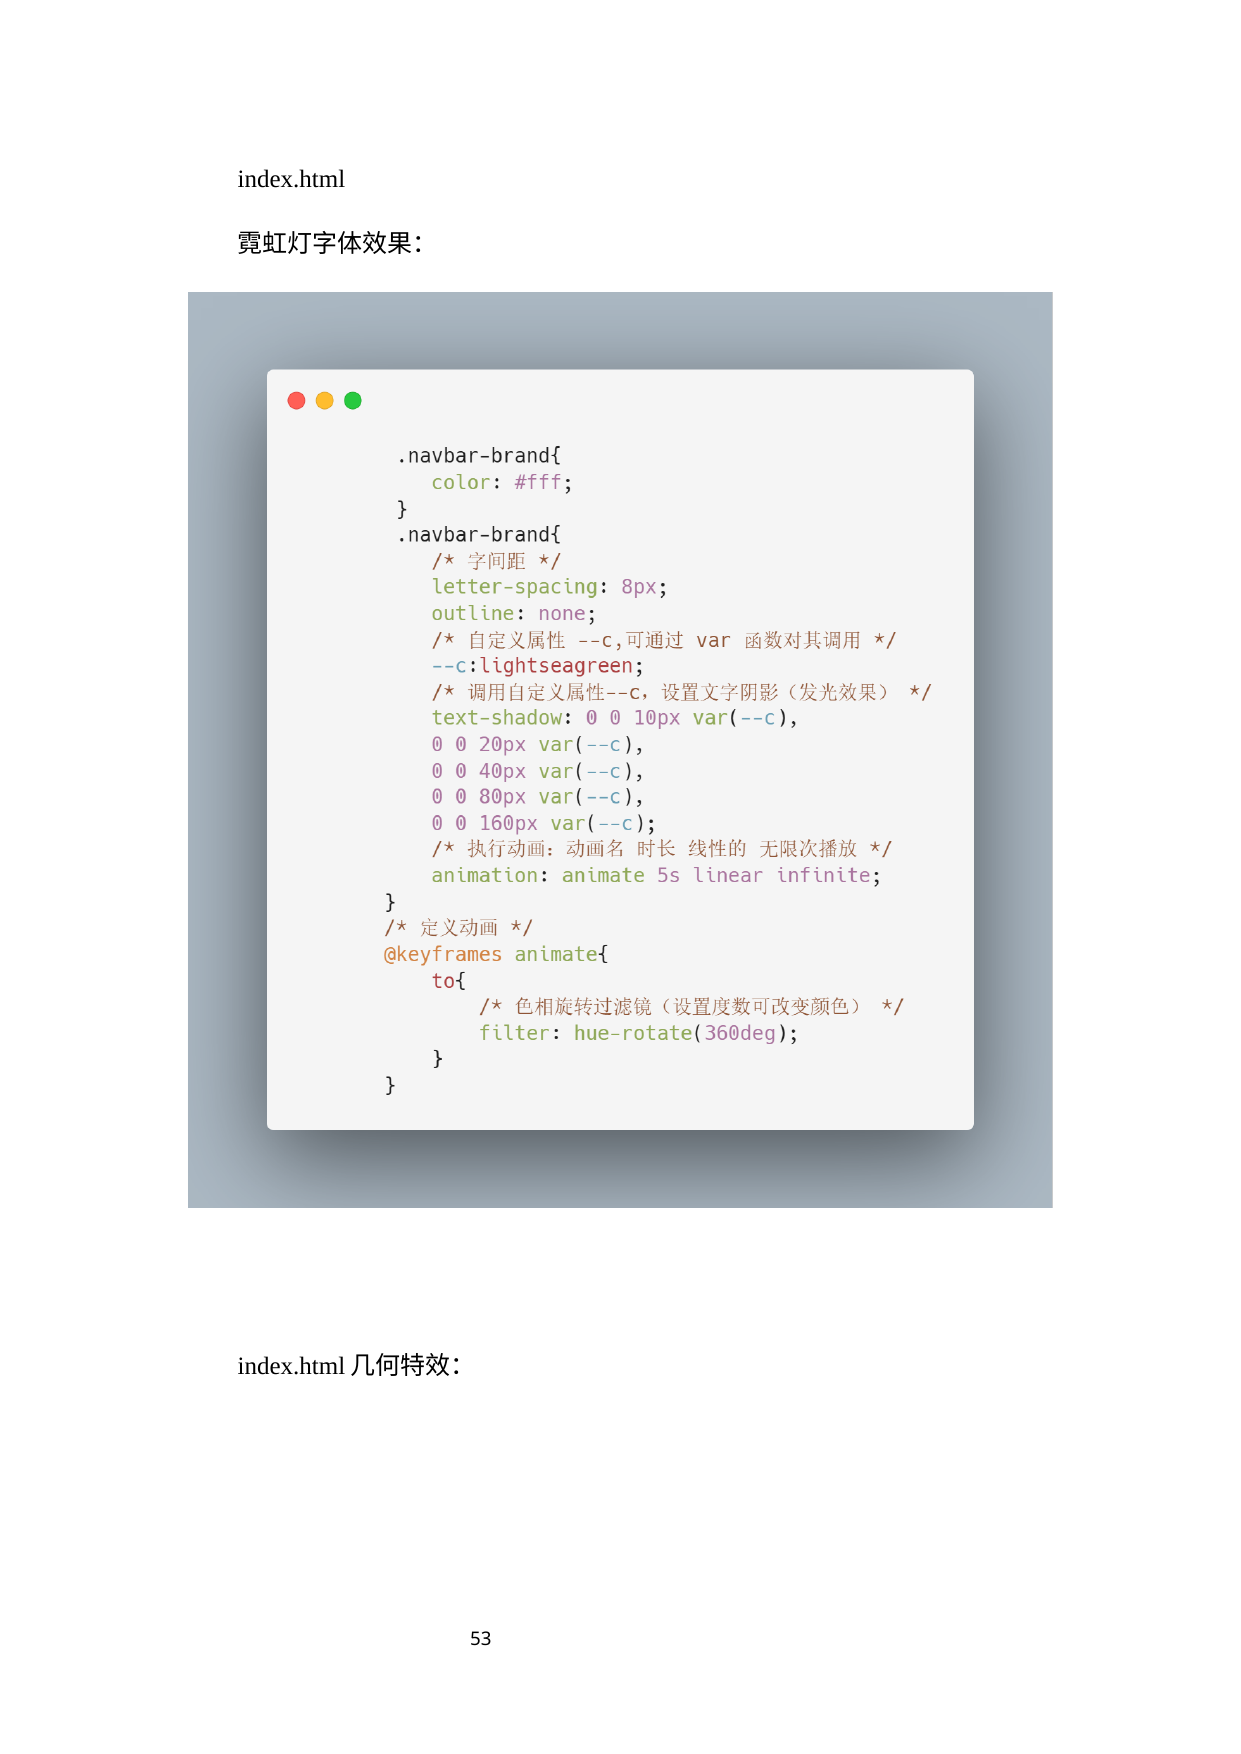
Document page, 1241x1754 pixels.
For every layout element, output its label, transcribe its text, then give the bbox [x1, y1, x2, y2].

text index.html [187, 162, 1053, 194]
text index.html几何特效： [187, 1331, 1053, 1396]
text 霓虹灯字体效果： [187, 209, 1053, 274]
picture [187, 292, 1053, 1208]
